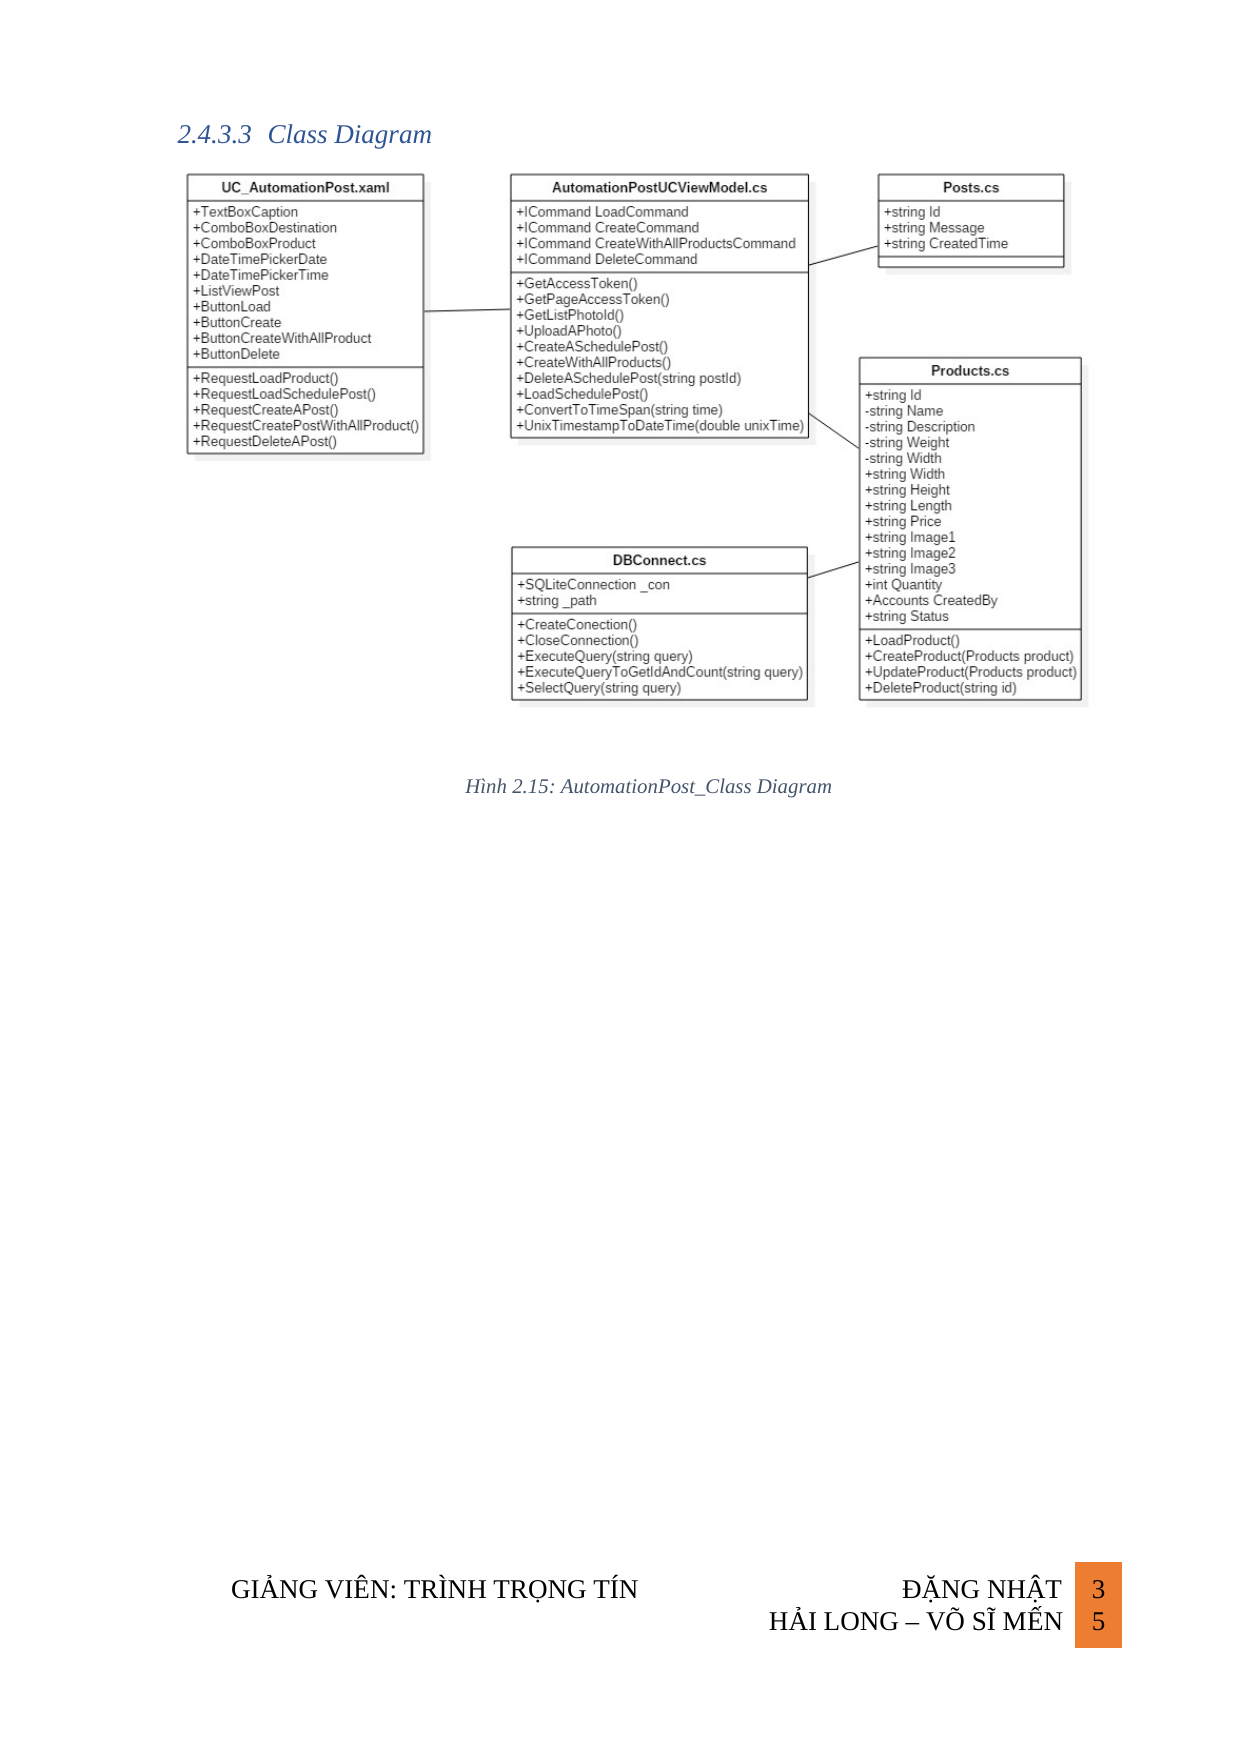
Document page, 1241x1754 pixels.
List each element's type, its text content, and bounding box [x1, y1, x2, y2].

text Hình 2.15: AutomationPost_Class Diagram [177, 774, 1122, 798]
picture [177, 164, 1123, 742]
subtitle Class Diagram [177, 118, 1122, 149]
